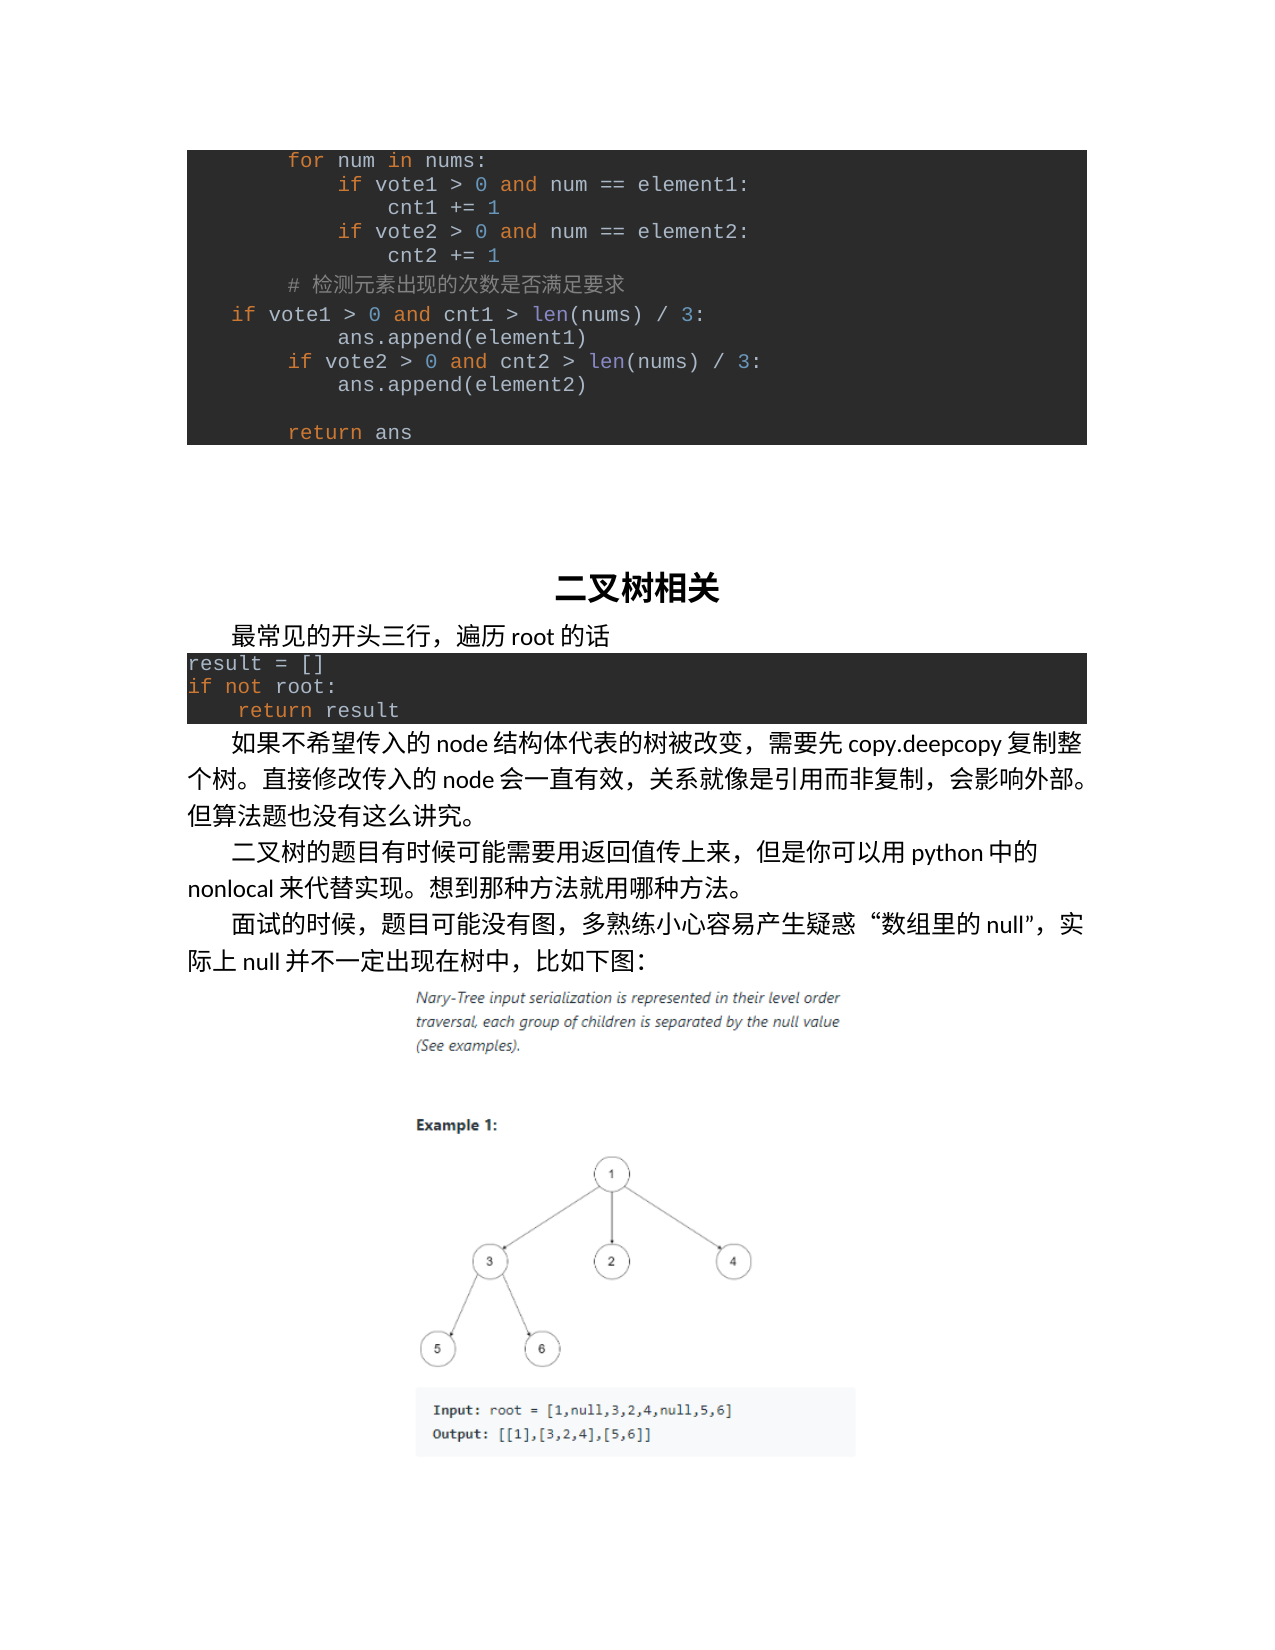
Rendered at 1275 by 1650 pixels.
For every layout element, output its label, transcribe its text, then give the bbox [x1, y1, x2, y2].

text 面试的时候，题目可能没有图，多熟练小心容易产生疑惑“数组里的null”，实际上null并不一定出现在树中，比如下图： [187, 905, 1087, 977]
picture [408, 977, 867, 1459]
text 二叉树的题目有时候可能需要用返回值传上来，但是你可以用python中的nonlocal来代替实现。想到那种方法就用哪种方法。 [187, 832, 1087, 905]
title 二叉树相关 [187, 562, 1087, 610]
text result = [] if not root: return result [187, 653, 1087, 724]
text 最常见的开头三行，遍历root的话 [187, 616, 1087, 653]
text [187, 150, 1087, 445]
text 如果不希望传入的node结构体代表的树被改变，需要先copy.deepcopy复制整个树。直接修改传入的node会一直有效，关系就像是引用而非复制，会影响外部。但算法题也没有这么讲究。 [187, 724, 1087, 832]
